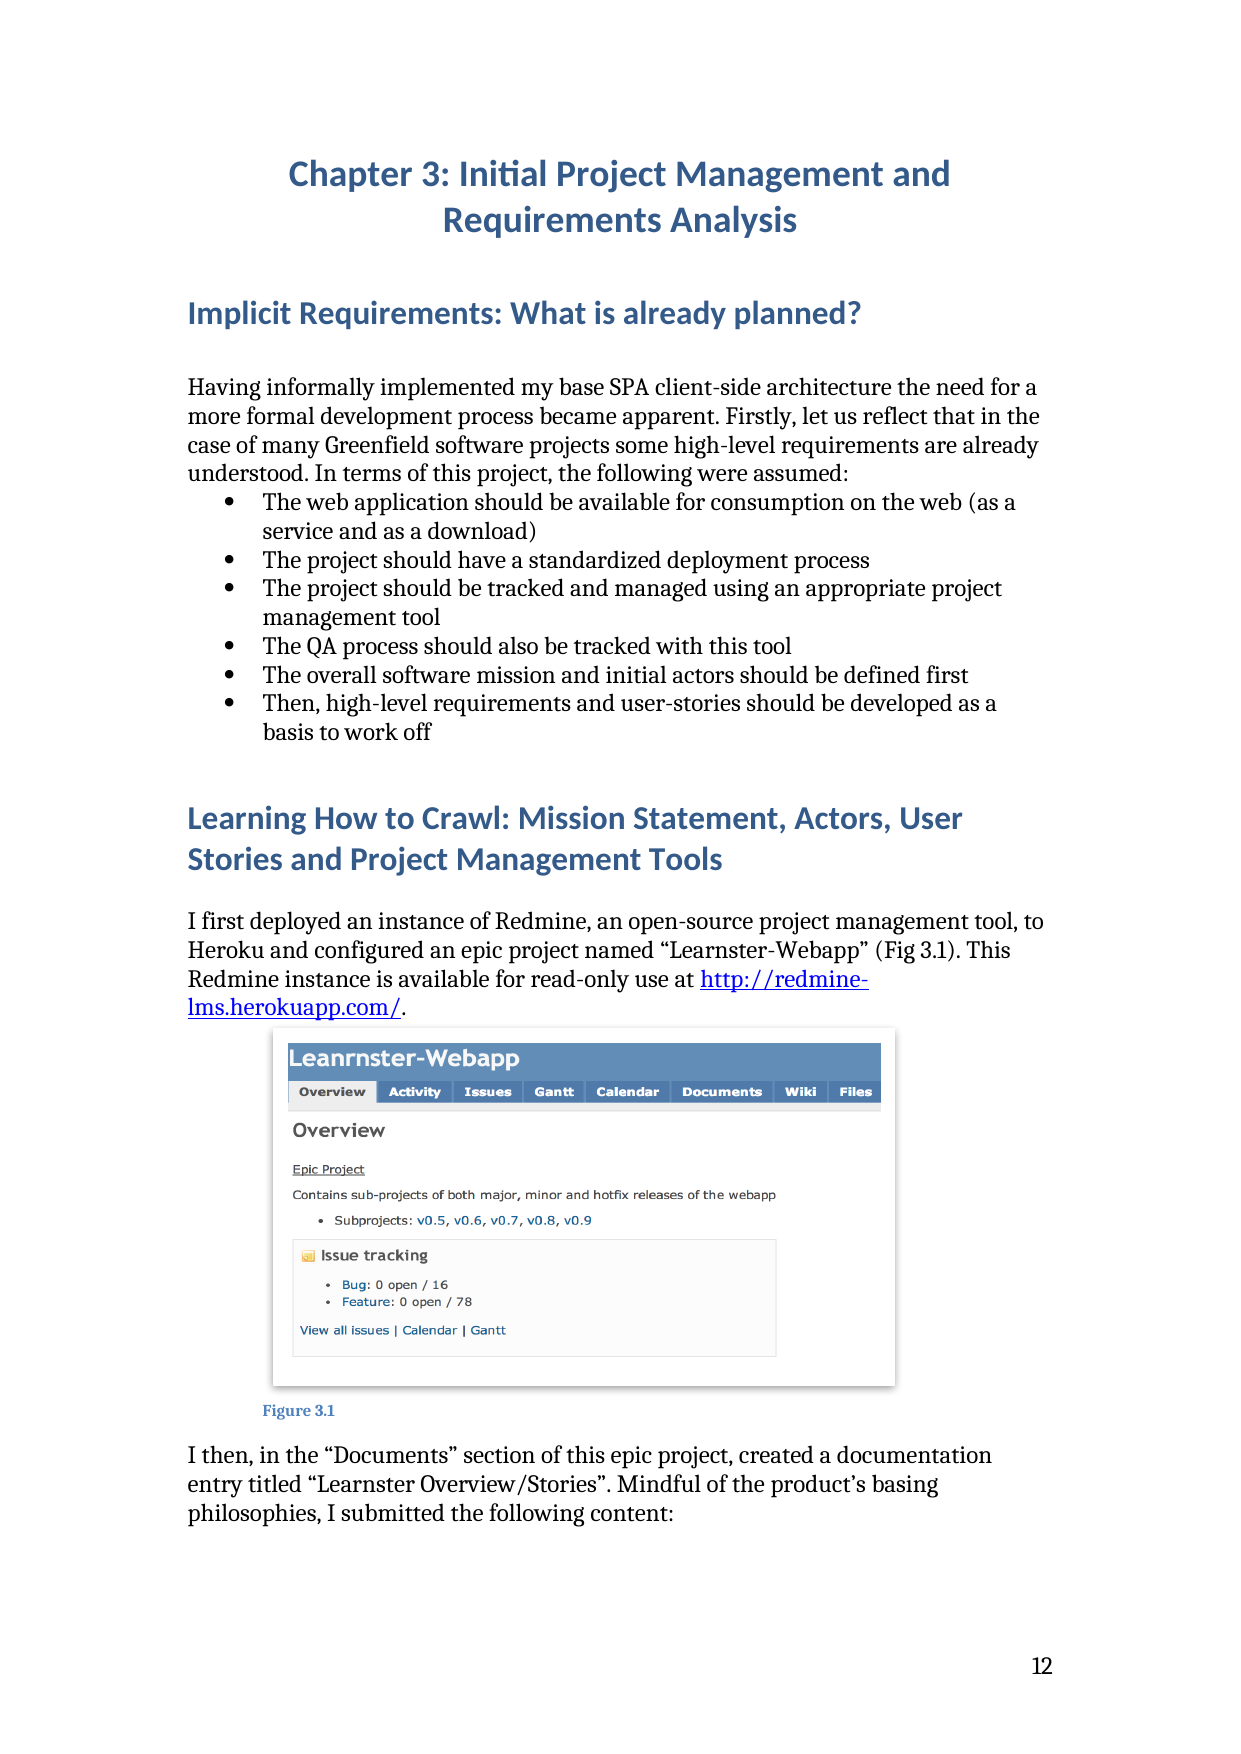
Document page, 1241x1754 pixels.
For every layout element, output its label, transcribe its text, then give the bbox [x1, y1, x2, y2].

text I then, in the “Documents” section of this epic project, created a documentation entry titled “Learnster Overview/Stories”. Mindful of the product’s basing philosophies, I submitted the following content: [187, 1441, 1053, 1528]
list The web application should be available for consumption on the web (as a service and as a download) [225, 488, 1053, 546]
subtitle Chapter 3: Initial Project Management and Requirements Analysis [187, 150, 1053, 242]
text Figure 3.1 [187, 1401, 1053, 1421]
list The project should be tracked and managed using an appropriate project management tool [225, 574, 1053, 632]
list The QA process should also be tracked with this tool [225, 632, 1053, 661]
list Then, high-level requirements and user-stories should be developed as a basis to work off [225, 689, 1053, 747]
picture [288, 1043, 881, 1372]
text I first deployed an instance of Redmine, an open-source project management tool, to Heroku and configured an epic project named “Learnster-Webapp” (Fig 3.1). This Redmine instance is available for read-only use at http://redmine-lms.herokuapp.com/. [187, 907, 1053, 1022]
list The project should have a standardized deployment process [225, 546, 1053, 574]
subtitle Implicit Requirements: What is already planned? [187, 292, 1053, 332]
subtitle Learning How to Crawl: Mission Statement, Actors, User Stories and Project Management Tools [187, 797, 1053, 878]
list The overall software mission and initial actors should be defined first [225, 661, 1053, 689]
text Having informally implemented my base SPA client-side architecture the need for a more formal development process became apparent. Firstly, let us reflect that in the case of many Greenfield software projects some high-level requirements are already understood. In terms of this project, the following were assumed: [187, 373, 1053, 488]
